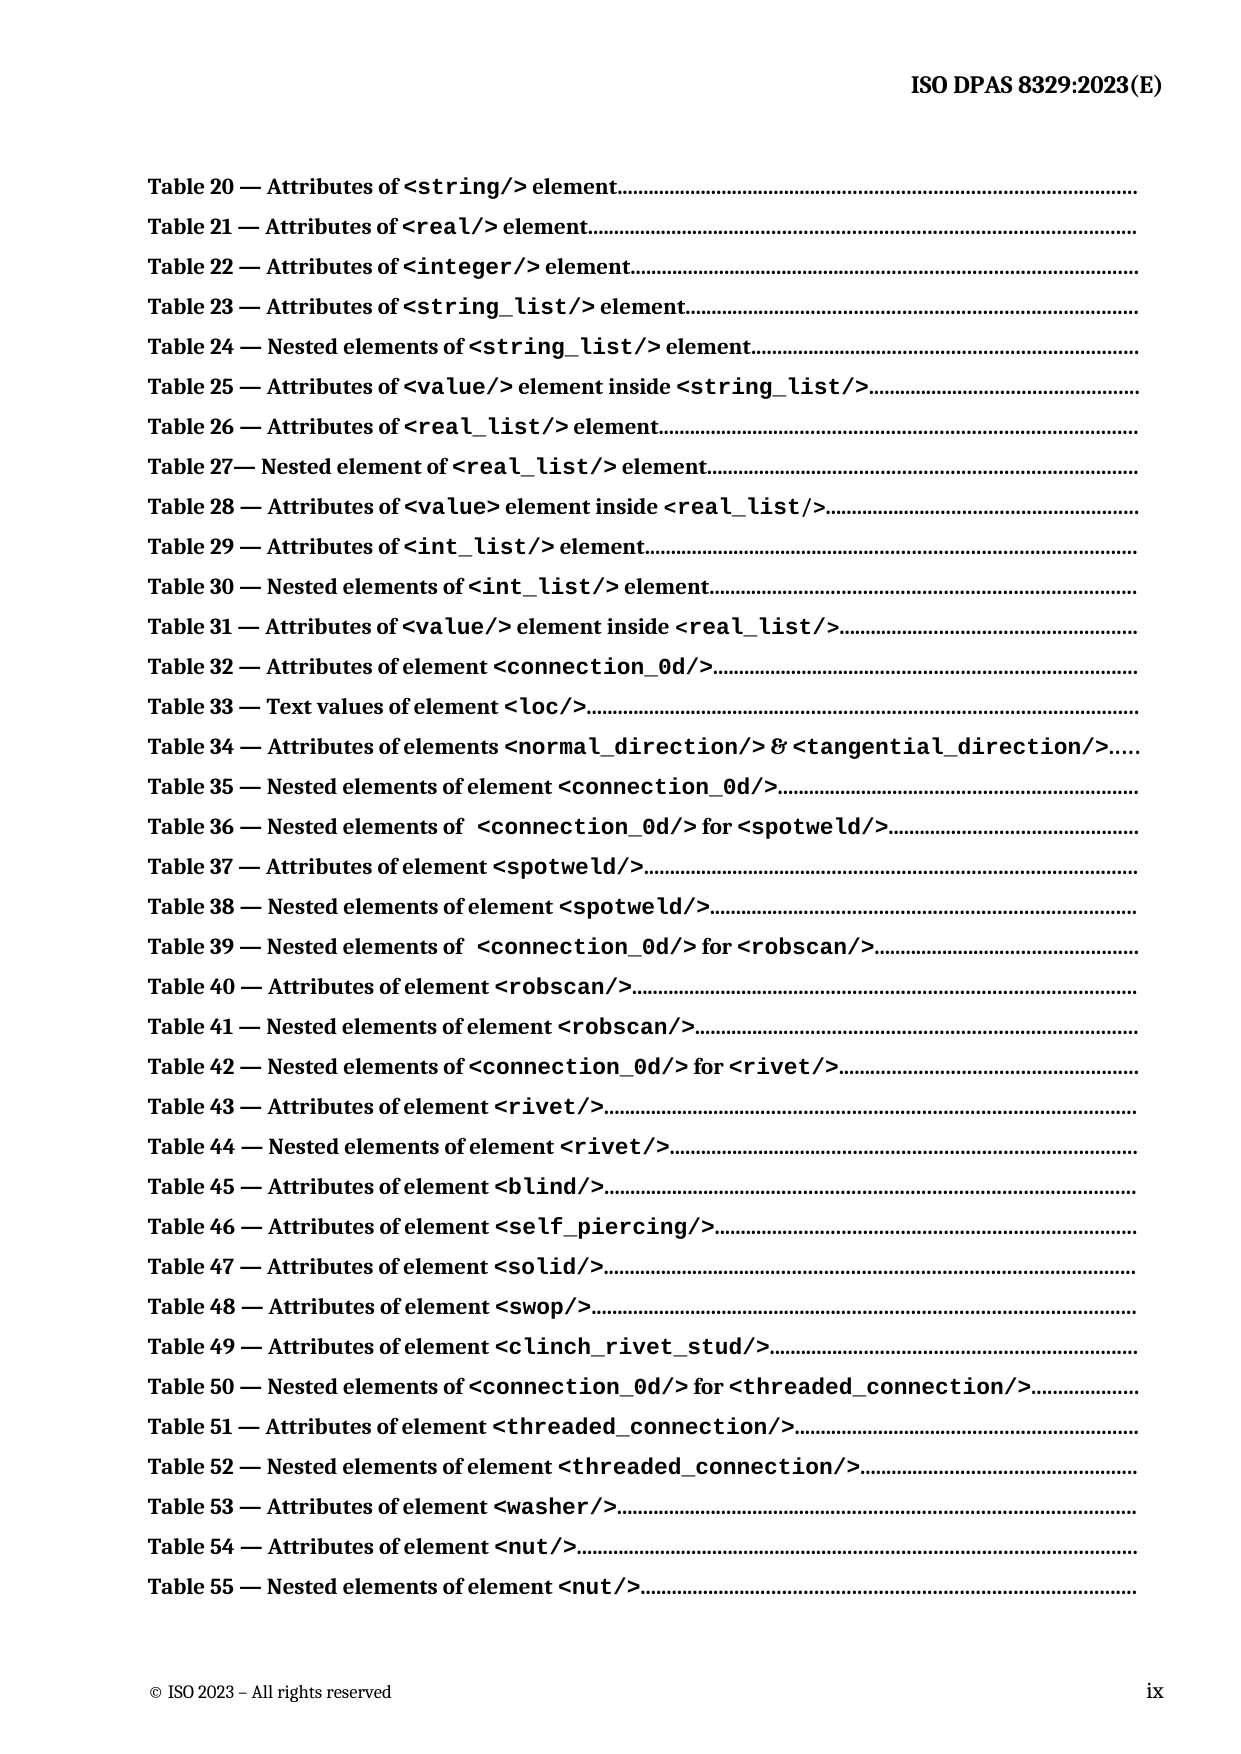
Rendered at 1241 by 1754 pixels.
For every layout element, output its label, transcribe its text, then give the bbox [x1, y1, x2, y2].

text Table 21 — Attributes of <real/> element 26 [148, 214, 1111, 241]
text Table 24 — Nested elements of <string_list/> element 27 [148, 334, 1111, 361]
text Table 43 — Attributes of element <rivet/> 38 [148, 1094, 1111, 1121]
text Table 34 — Attributes of elements <normal_direction/> & <tangential_direction/> 32 [148, 734, 1111, 761]
text Table 42 — Nested elements of <connection_0d/> for <rivet/> 37 [148, 1054, 1111, 1081]
text Table 23 — Attributes of <string_list/> element 27 [148, 294, 1111, 321]
text Table 55 — Nested elements of element <nut/> 56 [148, 1574, 1111, 1601]
text Table 46 — Attributes of element <self_piercing/> 42 [148, 1214, 1111, 1241]
text Table 38 — Nested elements of element <spotweld/> 34 [148, 894, 1111, 921]
text Table 35 — Nested elements of element <connection_0d/> 33 [148, 774, 1111, 801]
text Table 40 — Attributes of element <robscan/> 36 [148, 974, 1111, 1001]
text Table 26 — Attributes of <real_list/> element 27 [148, 414, 1111, 441]
text Table 39 — Nested elements of <connection_0d/> for <robscan/> 35 [148, 934, 1111, 961]
text Table 33 — Text values of element <loc/> 31 [148, 694, 1111, 721]
text Table 37 — Attributes of element <spotweld/> 33 [148, 854, 1111, 881]
text Table 20 — Attributes of <string/> element 26 [148, 174, 1111, 201]
text Table 31 — Attributes of <value/> element inside <real_list/> 28 [148, 614, 1111, 641]
text Table 47 — Attributes of element <solid/> 44 [148, 1254, 1111, 1281]
text Table 28 — Attributes of <value> element inside <real_list/> 27 [148, 494, 1111, 521]
text Table 29 — Attributes of <int_list/> element 28 [148, 534, 1111, 561]
text Table 22 — Attributes of <integer/> element 27 [148, 254, 1111, 281]
text Table 41 — Nested elements of element <robscan/> 37 [148, 1014, 1111, 1041]
text Table 53 — Attributes of element <washer/> 54 [148, 1494, 1111, 1521]
text Table 32 — Attributes of element <connection_0d/> 30 [148, 654, 1111, 681]
text Table 25 — Attributes of <value/> element inside <string_list/> 27 [148, 374, 1111, 401]
text Table 48 — Attributes of element <swop/> 46 [148, 1294, 1111, 1321]
text Table 49 — Attributes of element <clinch_rivet_stud/> 47 [148, 1334, 1111, 1361]
text Table 45 — Attributes of element <blind/> 40 [148, 1174, 1111, 1201]
text Table 50 — Nested elements of <connection_0d/> for <threaded_connection/> 52 [148, 1374, 1111, 1401]
text Table 54 — Attributes of element <nut/> 55 [148, 1534, 1111, 1561]
text Table 52 — Nested elements of element <threaded_connection/> 54 [148, 1454, 1111, 1481]
text Table 36 — Nested elements of <connection_0d/> for <spotweld/> 33 [148, 814, 1111, 841]
text Table 27— Nested element of <real_list/> element 27 [148, 454, 1111, 481]
text Table 30 — Nested elements of <int_list/> element 28 [148, 574, 1111, 601]
text Table 44 — Nested elements of element <rivet/> 39 [148, 1134, 1111, 1161]
text Table 51 — Attributes of element <threaded_connection/> 52 [148, 1414, 1111, 1441]
